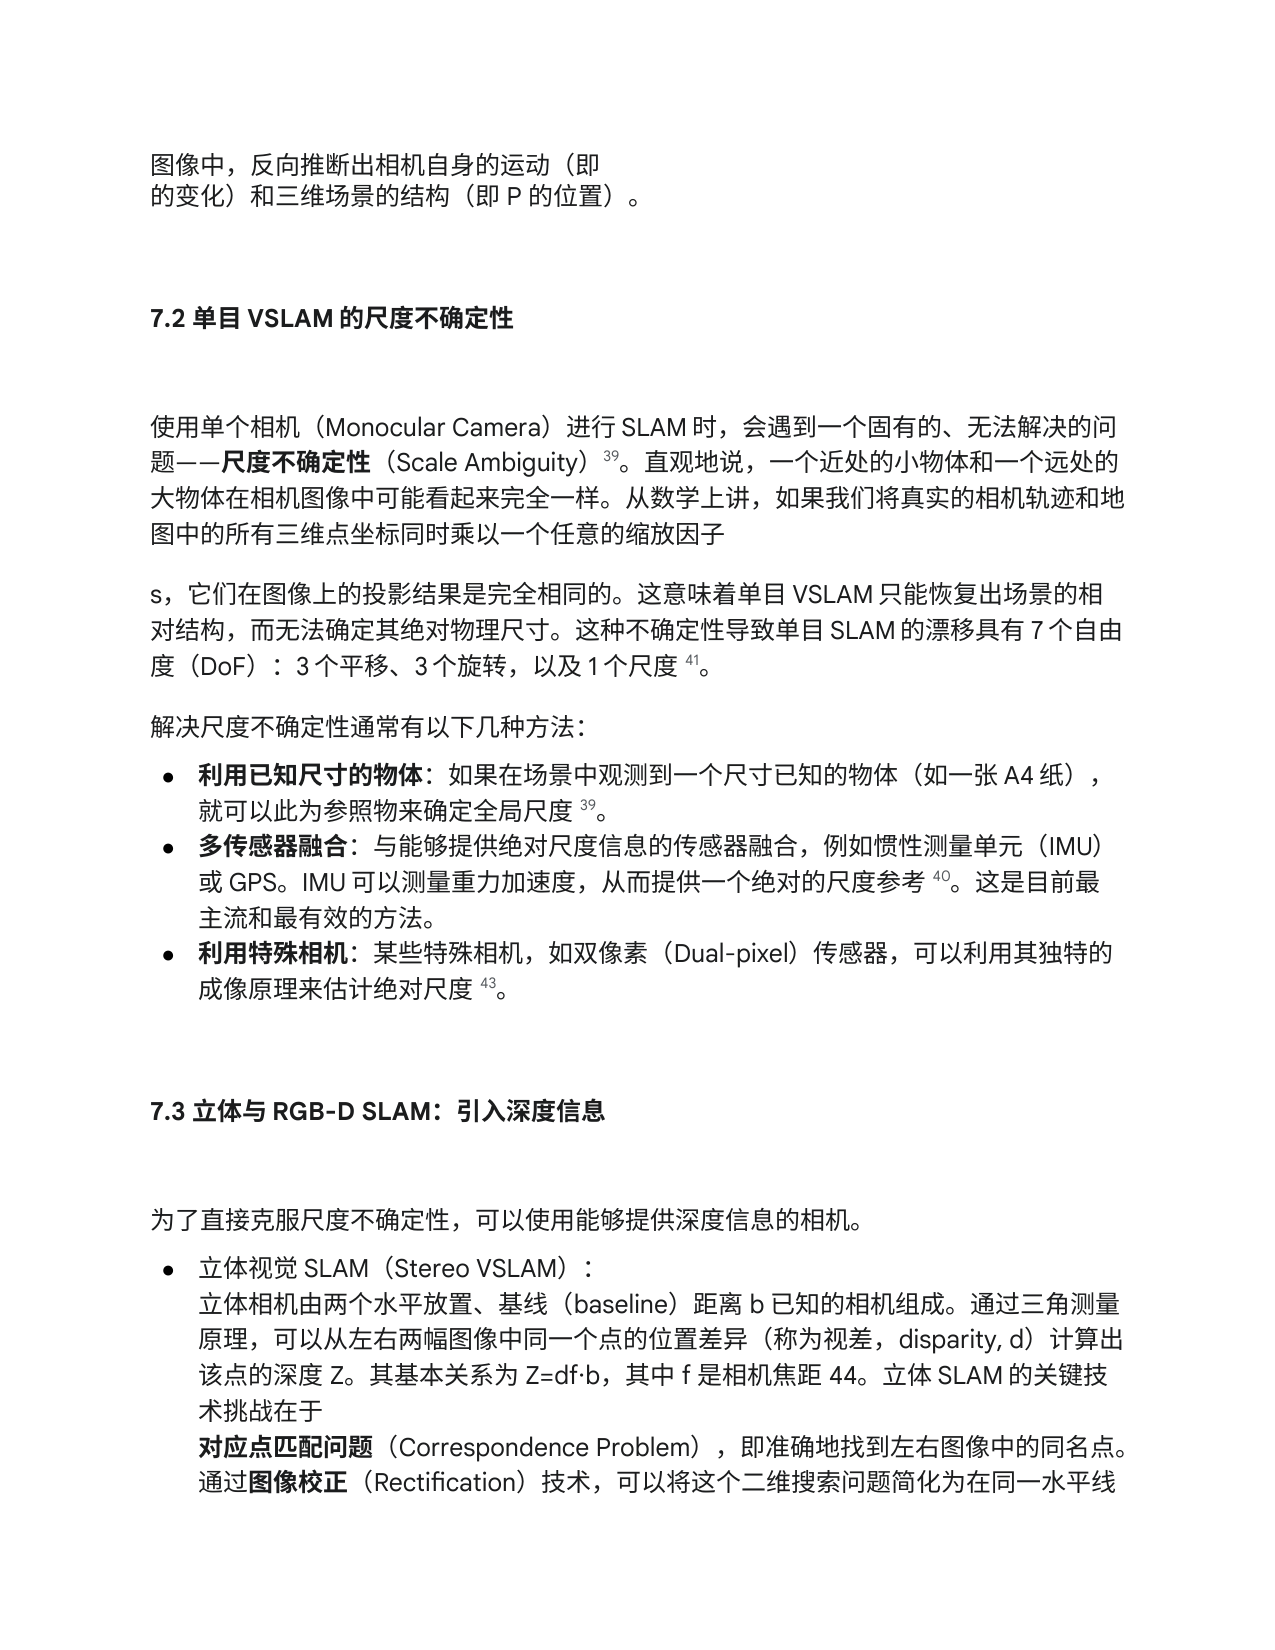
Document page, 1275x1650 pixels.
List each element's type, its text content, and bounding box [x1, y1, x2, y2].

text 解决尺度不确定性通常有以下几种方法： [150, 712, 1125, 743]
text 为了直接克服尺度不确定性，可以使用能够提供深度信息的相机。 [150, 1205, 1125, 1236]
list 利用已知尺寸的物体：如果在场景中观测到一个尺寸已知的物体（如一张A4纸），就可以此为参照物来确定全局尺度 39。 [161, 760, 1125, 827]
text s，它们在图像上的投影结果是完全相同的。这意味着单目VSLAM只能恢复出场景的相对结构，而无法确定其绝对物理尺寸。这种不确定性导致单目SLAM的漂移具有7个自由度（DoF）：3个平移、3个旋转，以及1个尺度 41。 [150, 580, 1125, 682]
text 使用单个相机（Monocular Camera）进行SLAM时，会遇到一个固有的、无法解决的问题——尺度不确定性（Scale Ambiguity）39。直观地说，一个近处的小物体和一个远处的大物体在相机图像中可能看起来完全一样。从数学上讲，如果我们将真实的相机轨迹和地图中的所有三维点坐标同时乘以一个任意的缩放因子 [150, 412, 1125, 550]
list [161, 1253, 1125, 1499]
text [150, 150, 1125, 181]
text 的变化）和三维场景的结构（即 P 的位置）。 [150, 181, 1125, 213]
subtitle 7.3 立体与RGB-D SLAM：引入深度信息 [150, 1096, 1125, 1127]
subtitle 7.2 单目VSLAM的尺度不确定性 [150, 303, 1125, 334]
list 多传感器融合：与能够提供绝对尺度信息的传感器融合，例如惯性测量单元（IMU）或GPS。IMU可以测量重力加速度，从而提供一个绝对的尺度参考 40。这是目前最主流和最有效的方法。 [161, 832, 1125, 934]
list 利用特殊相机：某些特殊相机，如双像素（Dual-pixel）传感器，可以利用其独特的成像原理来估计绝对尺度 43。 [161, 939, 1125, 1006]
